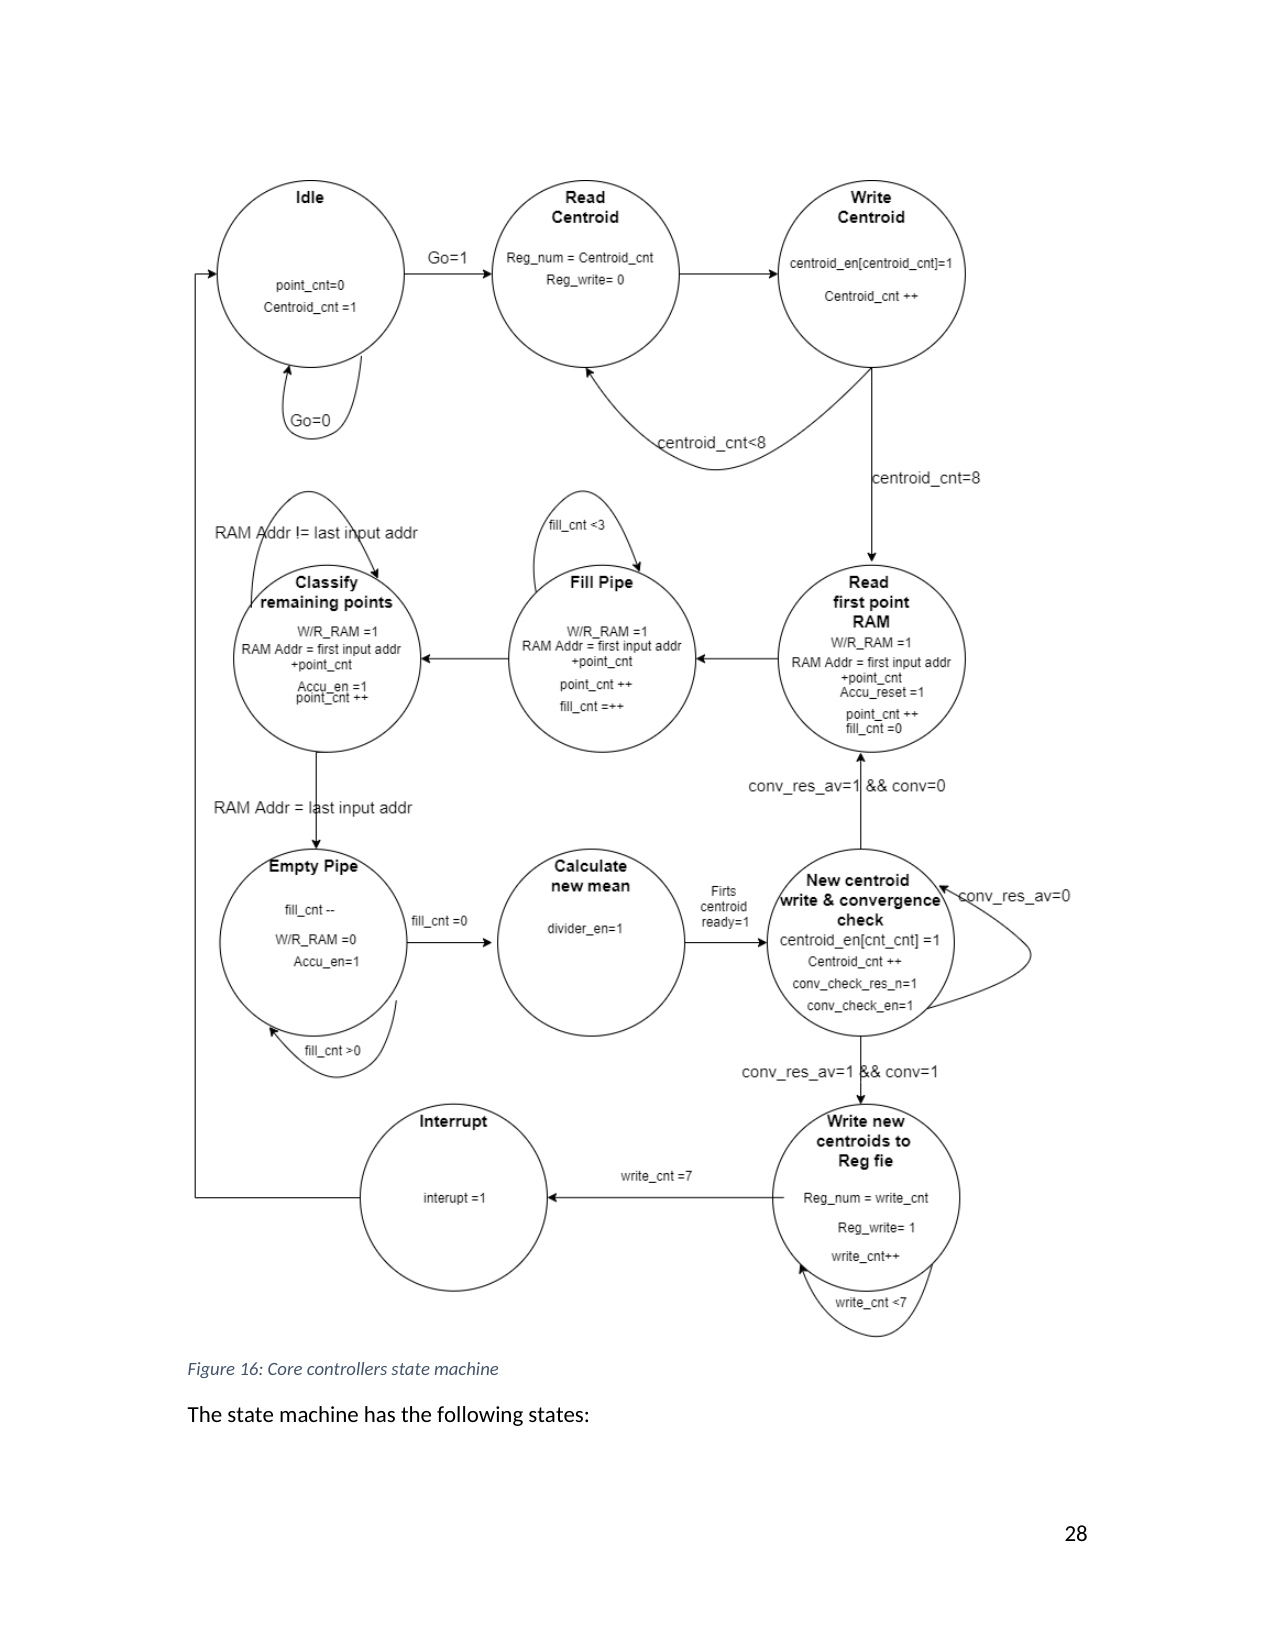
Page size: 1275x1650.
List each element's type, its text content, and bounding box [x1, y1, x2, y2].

text The state machine has the following states: [187, 1401, 1087, 1429]
picture [187, 180, 1088, 1338]
